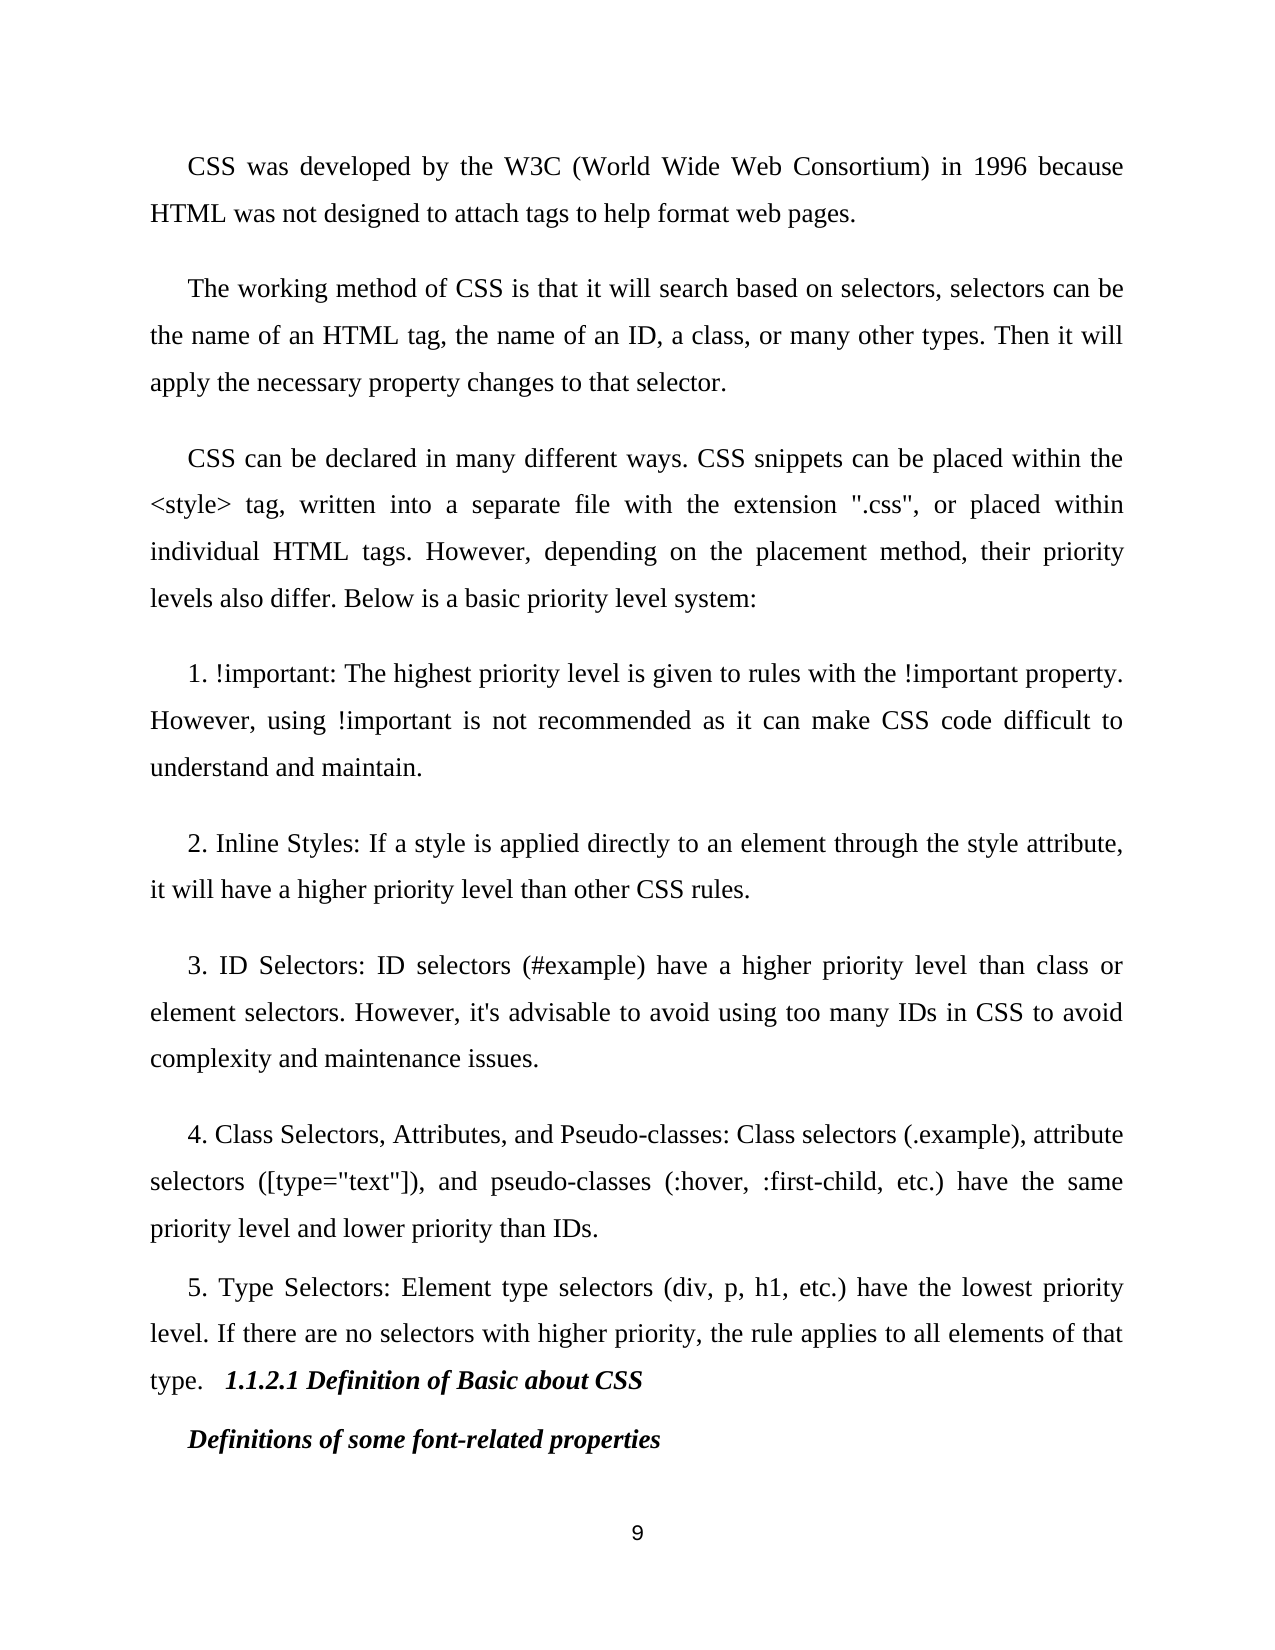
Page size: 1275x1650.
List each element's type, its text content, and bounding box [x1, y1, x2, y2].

text 4. Class Selectors, Attributes, and Pseudo-classes: Class selectors (.example), attribute selectors ([type="text"]), and pseudo-classes (:hover, :first-child, etc.) have the same priority level and lower priority than IDs. [150, 1118, 1125, 1243]
text Definitions of some font-related properties [150, 1423, 1125, 1454]
text 5. Type Selectors: Element type selectors (div, p, h1, etc.) have the lowest priority level. If there are no selectors with higher priority, the rule applies to all elements of that type. 1.1.2.1 Definition of Basic about CSS [150, 1271, 1125, 1395]
text CSS was developed by the W3C (World Wide Web Consortium) in 1996 because HTML was not designed to attach tags to help format web pages. [150, 150, 1125, 228]
text 3. ID Selectors: ID selectors (#example) have a higher priority level than class or element selectors. However, it's advisable to avoid using too many IDs in CSS to avoid complexity and maintenance issues. [150, 949, 1125, 1074]
text CSS can be declared in many different ways. CSS snippets can be placed within the <style> tag, written into a separate file with the extension ".css", or placed within individual HTML tags. However, depending on the placement method, their priority levels also differ. Below is a basic priority level system: [150, 442, 1125, 613]
text The working method of CSS is that it will search based on selectors, selectors can be the name of an HTML tag, the name of an ID, a class, or many other types. Then it will apply the necessary property changes to that selector. [150, 272, 1125, 397]
text 2. Inline Styles: If a style is applied directly to an element through the style attribute, it will have a higher priority level than other CSS rules. [150, 827, 1125, 904]
text 1. !important: The highest priority level is given to rules with the !important property. However, using !important is not recommended as it can make CSS code difficult to understand and maintain. [150, 657, 1125, 782]
